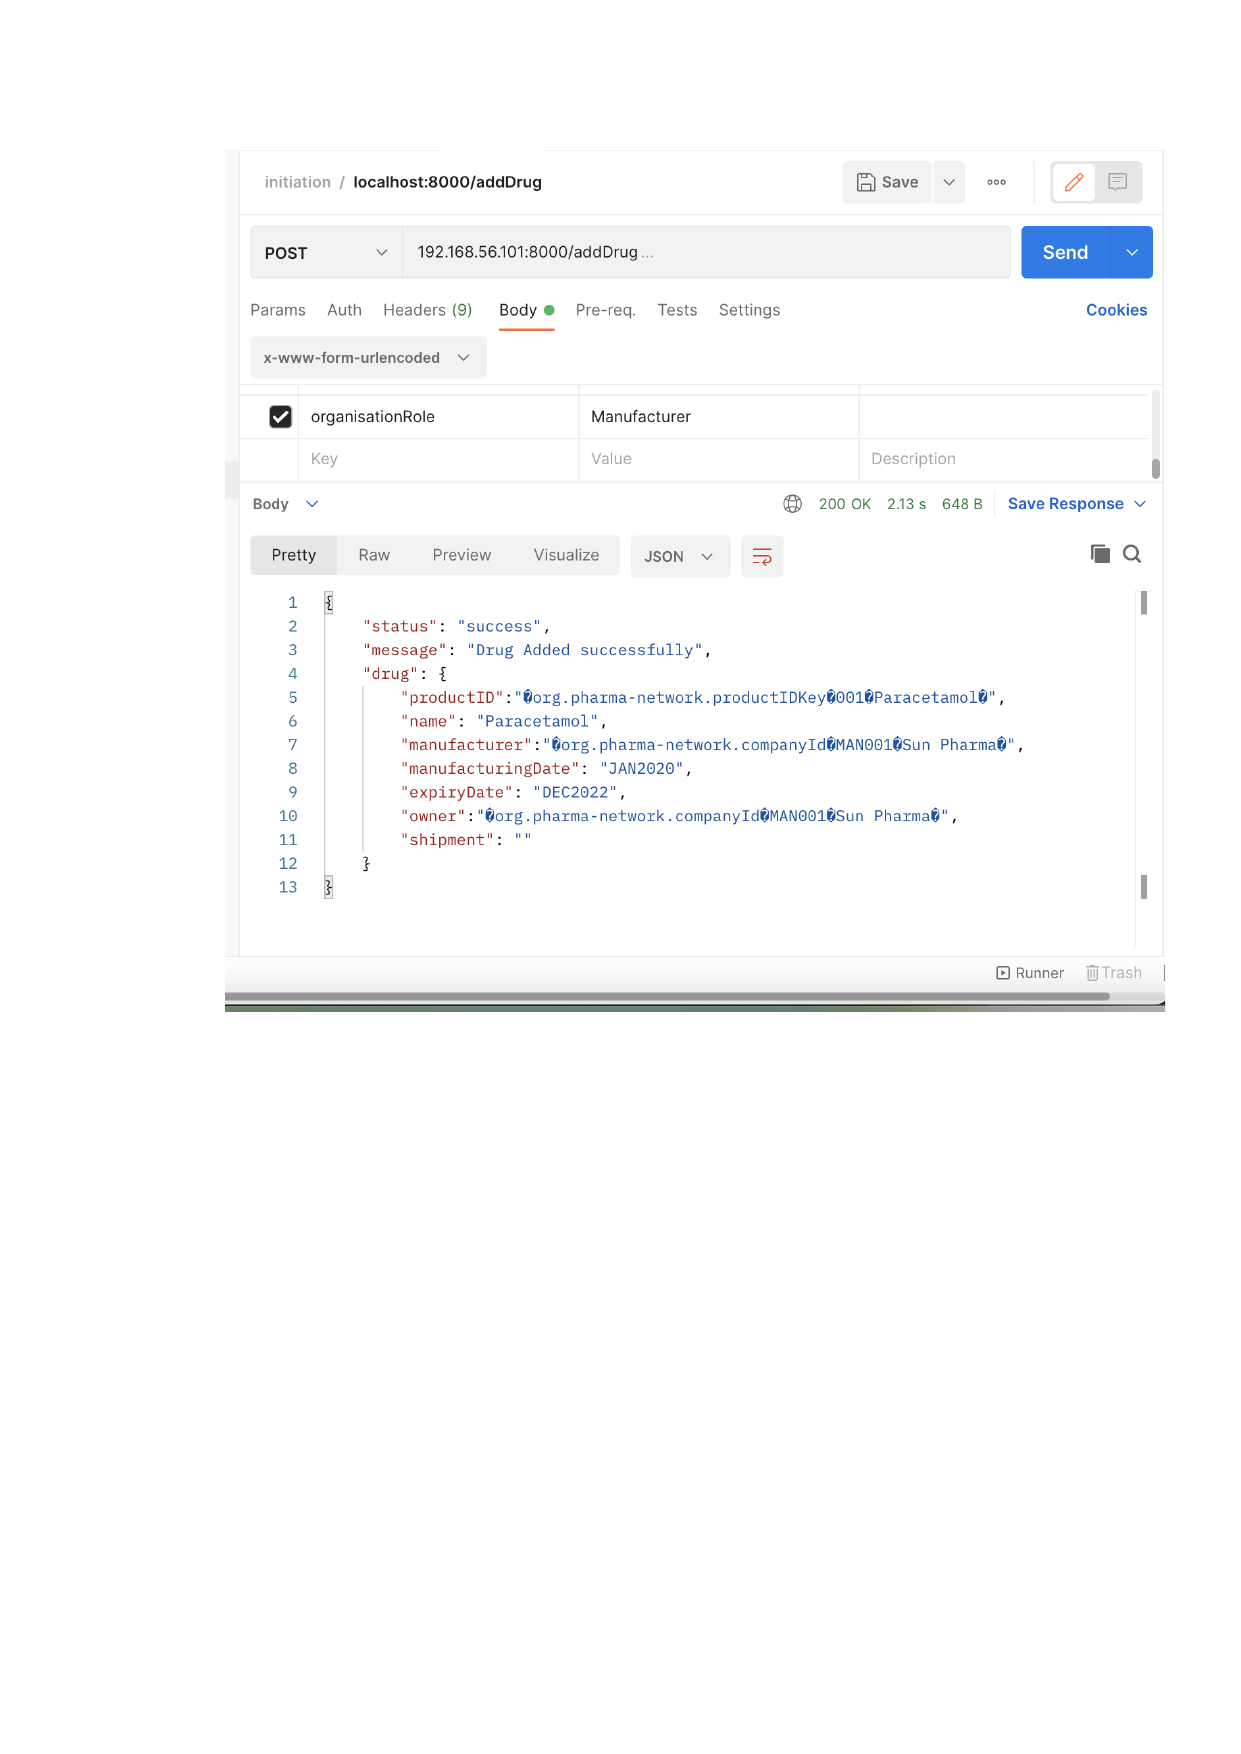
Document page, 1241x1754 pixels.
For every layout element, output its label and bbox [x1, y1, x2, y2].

picture [225, 150, 1166, 1012]
